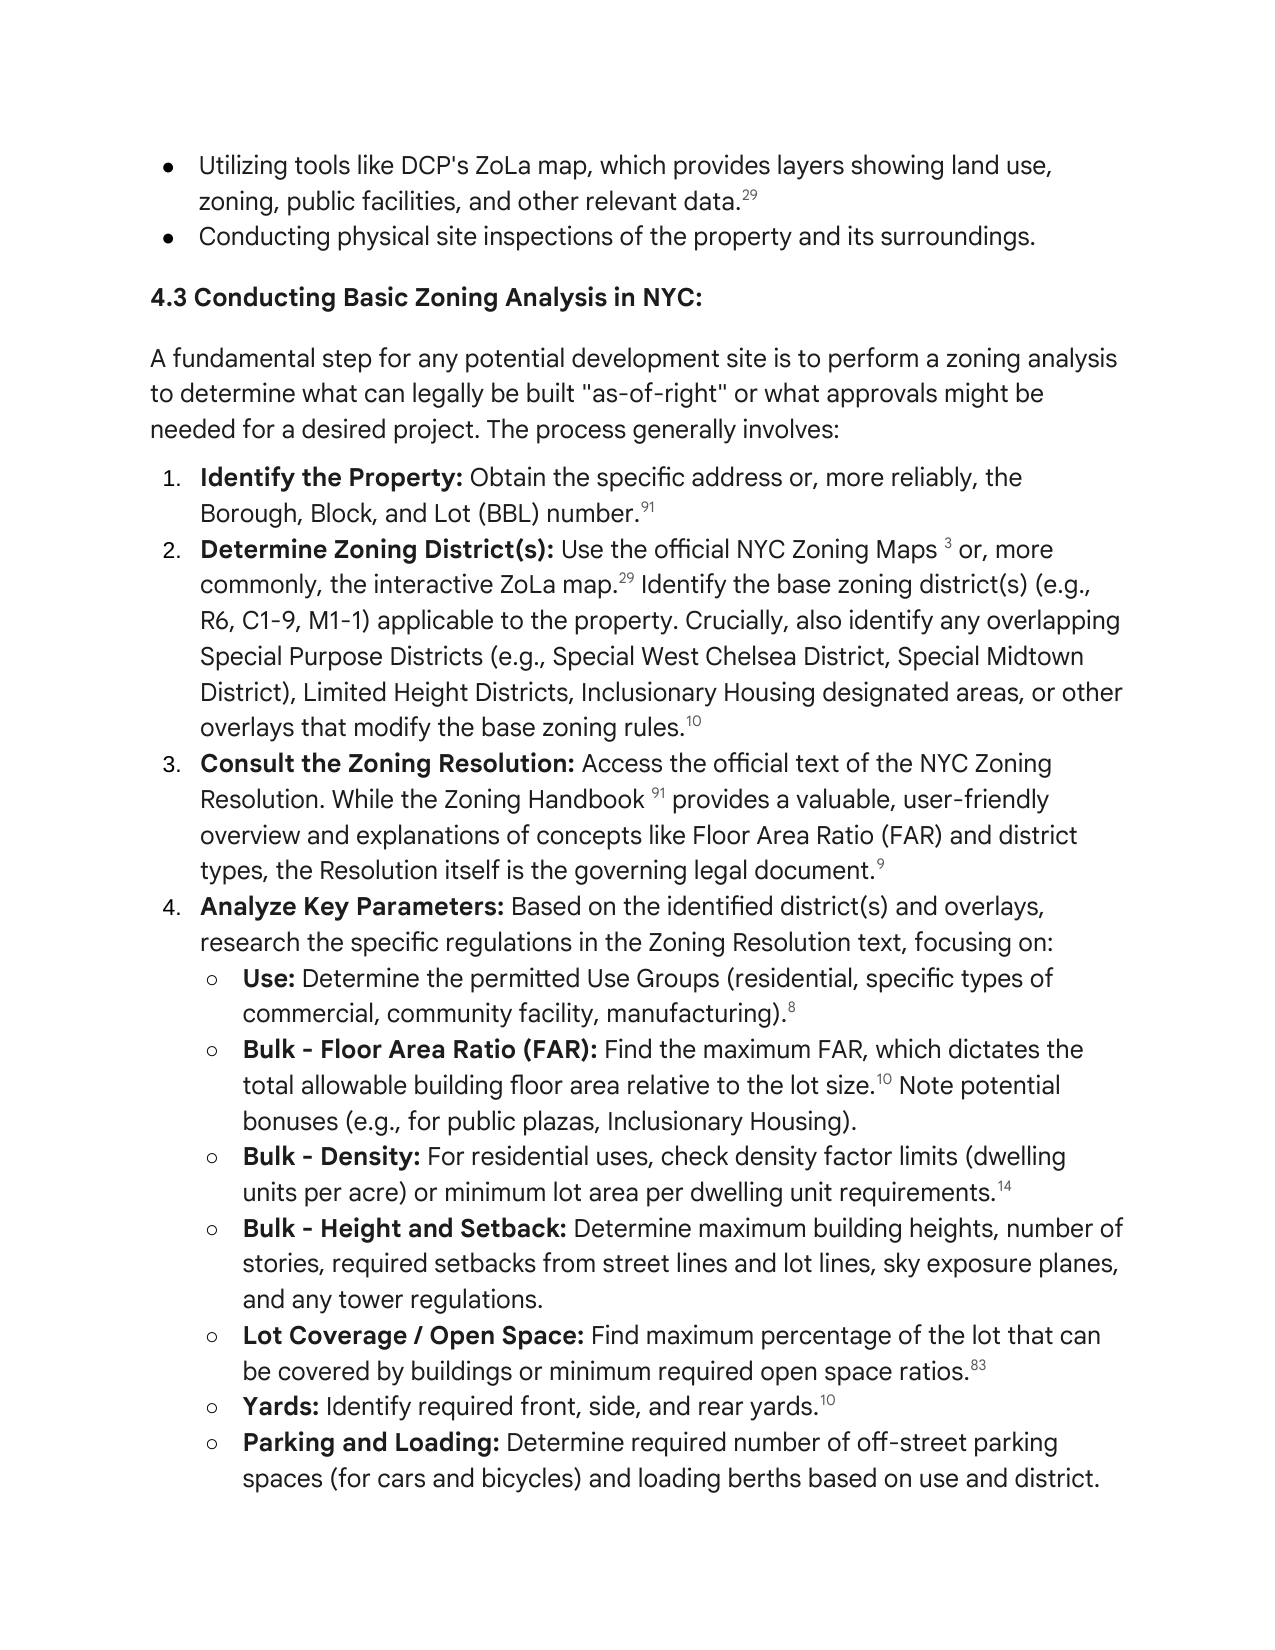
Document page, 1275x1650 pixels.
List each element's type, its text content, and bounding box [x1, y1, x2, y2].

list Analyze Key Parameters: Based on the identified district(s) and overlays, research the specific regulations in the Zoning Resolution text, focusing on: [162, 891, 1125, 958]
list Utilizing tools like DCP's ZoLa map, which provides layers showing land use, zoning, public facilities, and other relevant data.29 [161, 150, 1125, 217]
list Identify the Property: Obtain the specific address or, more reliably, the Borough, Block, and Lot (BBL) number.91 [162, 463, 1125, 530]
list Use: Determine the permitted Use Groups (residential, specific types of commercial, community facility, manufacturing).8 [205, 963, 1125, 1030]
text A fundamental step for any potential development site is to perform a zoning analysis to determine what can legally be built "as-of-right" or what approvals might be needed for a desired project. The process generally involves: [150, 343, 1125, 446]
list Conducting physical site inspections of the property and its surroundings. [161, 221, 1125, 253]
list Determine Zoning District(s): Use the official NYC Zoning Maps 3 or, more commonly, the interactive ZoLa map.29 Identify the base zoning district(s) (e.g., R6, C1-9, M1-1) applicable to the property. Crucially, also identify any overlapping Special Purpose Districts (e.g., Special West Chelsea District, Special Midtown District), Limited Height Districts, Inclusionary Housing designated areas, or other overlays that modify the base zoning rules.10 [162, 534, 1125, 744]
list Consult the Zoning Resolution: Access the official text of the NYC Zoning Resolution. While the Zoning Handbook 91 provides a valuable, user-friendly overview and explanations of concepts like Floor Area Ratio (FAR) and district types, the Resolution itself is the governing legal document.9 [162, 748, 1125, 887]
list Bulk - Floor Area Ratio (FAR): Find the maximum FAR, which dictates the total allowable building floor area relative to the lot size.10 Note potential bonuses (e.g., for public plazas, Inclusionary Housing). [205, 1034, 1125, 1137]
list Lot Coverage / Open Space: Find maximum percentage of the lot that can be covered by buildings or minimum required open space ratios.83 [205, 1320, 1125, 1387]
list Yards: Identify required front, side, and rear yards.10 [205, 1392, 1125, 1423]
list Bulk - Height and Setback: Determine maximum building heights, number of stories, required setbacks from street lines and lot lines, sky exposure planes, and any tower regulations. [205, 1213, 1125, 1316]
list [205, 1427, 1125, 1494]
text 4.3 Conducting Basic Zoning Analysis in NYC: [150, 282, 1125, 313]
list Bulk - Density: For residential uses, check density factor limits (dwelling units per acre) or minimum lot area per dwelling unit requirements.14 [205, 1141, 1125, 1208]
